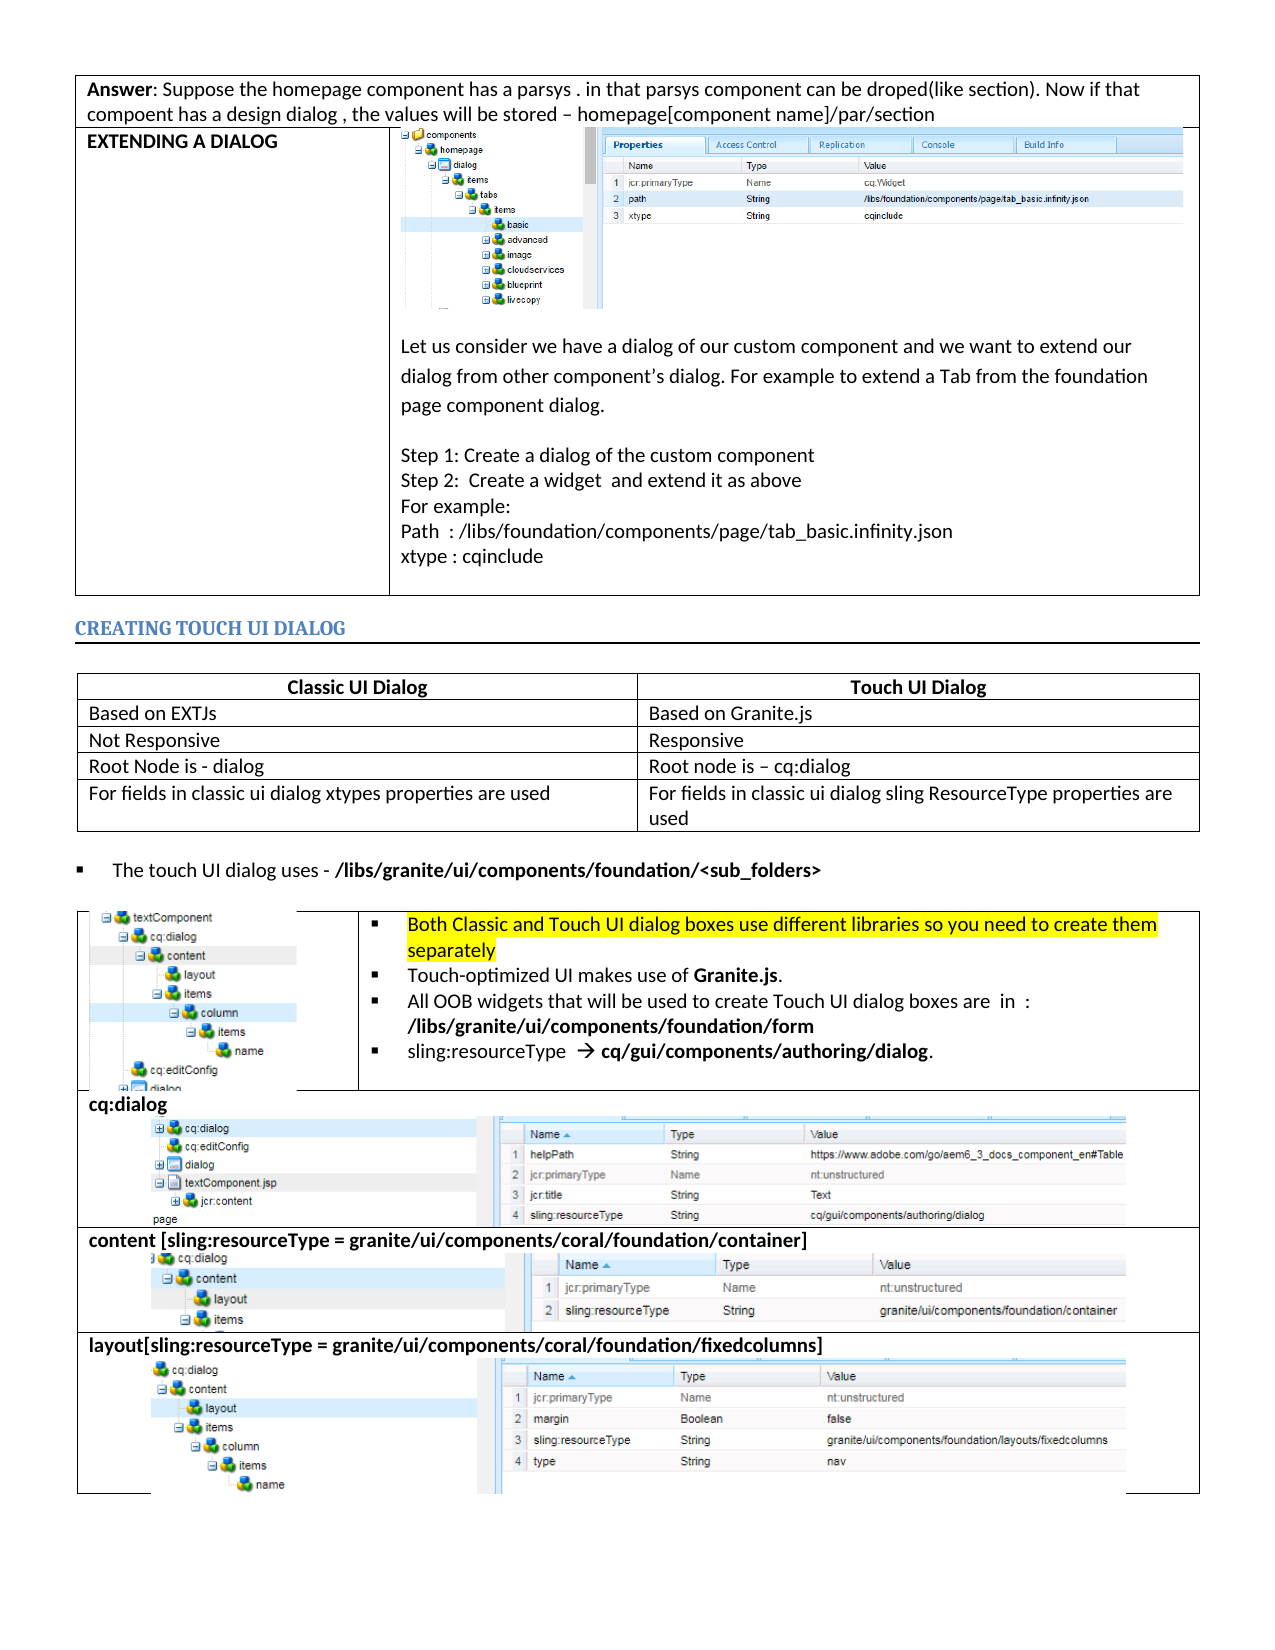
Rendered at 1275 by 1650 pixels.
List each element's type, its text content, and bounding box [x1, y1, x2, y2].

picture [88, 911, 297, 1091]
table_cell Based on Granite.js [638, 700, 1199, 726]
table_header Both Classic and Touch UI dialog boxes use different libraries so you need to create them separately Touch-optimized UI makes use of Granite.js. All OOB widgets that will be used to create Touch UI dialog boxes are in : /libs/granite/ui/components/foundation/form sling:resourceType cq/gui/components/authoring/dialog. [359, 912, 1199, 1090]
picture [151, 1116, 1126, 1227]
picture [151, 1253, 1126, 1332]
table_cell For fields in classic ui dialog xtypes properties are used [78, 780, 637, 831]
picture [151, 1358, 1126, 1494]
table_cell Let us consider we have a dialog of our custom component and we want to extend our dialog from other component’s dialog. For example to extend a Tab from the foundation page component dialog. Step 1: Create a dialog of the custom component Step 2: Create a widget and extend it as above For example: Path : /libs/foundation/components/page/tab_basic.infinity.json xtype : cqinclude [390, 128, 1199, 594]
picture [400, 127, 1184, 309]
table_cell For fields in classic ui dialog sling ResourceType properties are used [638, 780, 1199, 831]
table_header [297, 912, 358, 1090]
table_cell content [sling:resourceType = granite/ui/components/coral/foundation/container] [78, 1228, 1199, 1332]
table_cell EXTENDING A DIALOG [76, 128, 389, 594]
table_cell Not Responsive [78, 727, 637, 752]
table_cell Based on EXTJs [78, 700, 637, 726]
table_cell Root Node is - dialog [78, 753, 637, 779]
table_header Touch UI Dialog [638, 674, 1199, 699]
list The touch UI dialog uses - /libs/granite/ui/components/foundation/<sub_folders> [75, 857, 1200, 882]
table_header [78, 912, 88, 1090]
table_cell layout[sling:resourceType = granite/ui/components/coral/foundation/fixedcolumns] [78, 1333, 1199, 1493]
table_cell Root node is – cq:dialog [638, 753, 1199, 779]
subtitle CREATING TOUCH UI DIALOG [75, 616, 1200, 642]
table_cell Responsive [638, 727, 1199, 752]
table_header Classic UI Dialog [78, 674, 637, 699]
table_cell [76, 76, 1199, 127]
table_cell cq:dialog [78, 1091, 1199, 1227]
